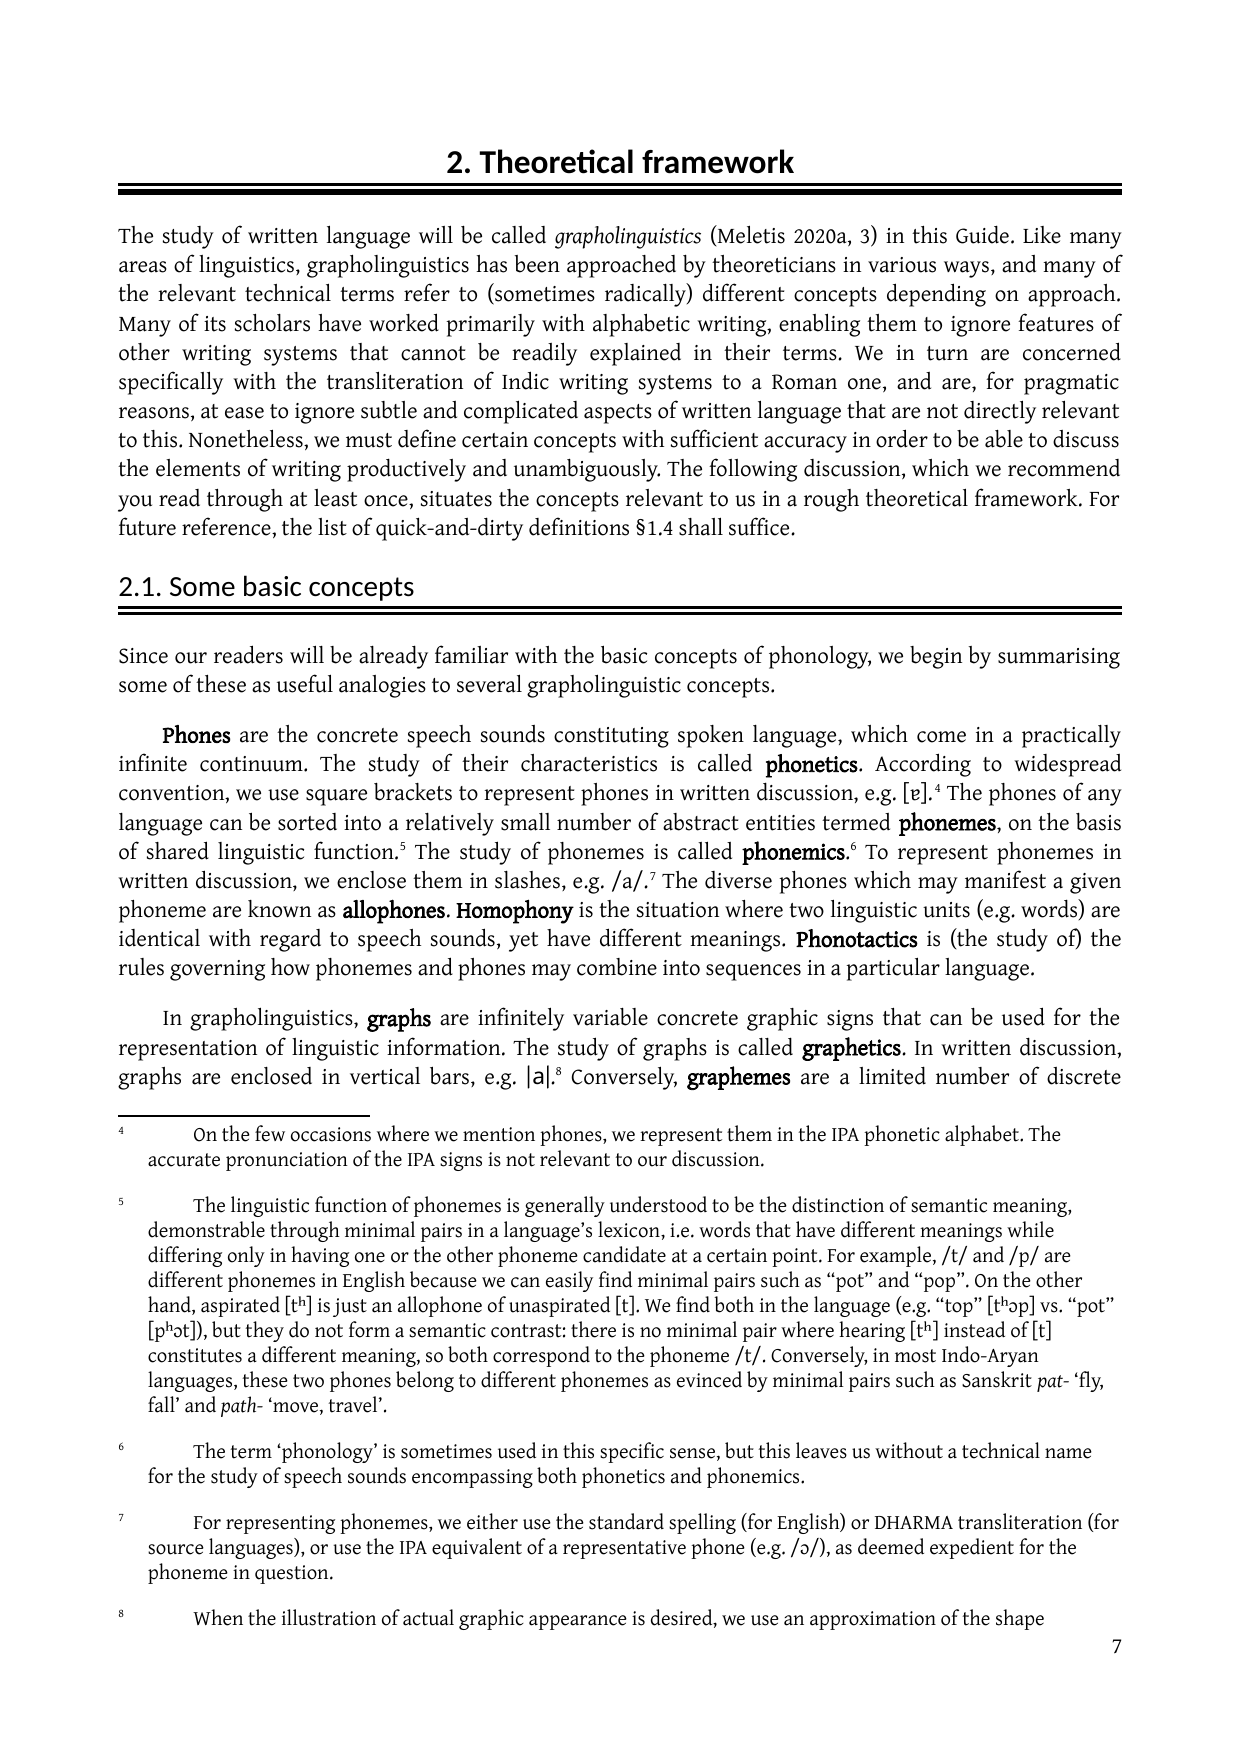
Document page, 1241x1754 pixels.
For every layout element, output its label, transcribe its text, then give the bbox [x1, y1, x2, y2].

text Phones are the concrete speech sounds constituting spoken language, which come in a practically infinite continuum. The study of their characteristics is called phonetics. According to widespread convention, we use square brackets to represent phones in written discussion, e.g. [ɐ]. The phones of any language can be sorted into a relatively small number of abstract entities termed phonemes, on the basis of shared linguistic function. The study of phonemes is called phonemics. To represent phonemes in written discussion, we enclose them in slashes, e.g. /a/. The diverse phones which may manifest a given phoneme are known as allophones. Homophony is the situation where two linguistic units (e.g. words) are identical with regard to speech sounds, yet have different meanings. Phonotactics is (the study of) the rules governing how phonemes and phones may combine into sequences in a particular language. [118, 719, 1122, 982]
text The study of written language will be called grapholinguistics (Meletis 2020a, 3) in this Guide. Like many areas of linguistics, grapholinguistics has been approached by theoreticians in various ways, and many of the relevant technical terms refer to (sometimes radically) different concepts depending on approach. Many of its scholars have worked primarily with alphabetic writing, enabling them to ignore features of other writing systems that cannot be readily explained in their terms. We in turn are concerned specifically with the transliteration of Indic writing systems to a Roman one, and are, for pragmatic reasons, at ease to ignore subtle and complicated aspects of written language that are not directly relevant to this. Nonetheless, we must define certain concepts with sufficient accuracy in order to be able to discuss the elements of writing productively and unambiguously. The following discussion, which we recommend you read through at least once, situates the concepts relevant to us in a rough theoretical framework. For future reference, the list of quick-and-dirty definitions §1.4 shall suffice. [118, 220, 1122, 541]
subtitle Theoretical framework [118, 143, 1122, 183]
text In grapholinguistics, graphs are infinitely variable concrete graphic signs that can be used for the representation of linguistic information. The study of graphs is called graphetics. In written discussion, graphs are enclosed in vertical bars, e.g. |a|. Conversely, graphemes are a limited number of discrete abstract entities systematised on the basis of their shared function in representing language. The field of their study is graphemics. In discussion, we enclose graphemes in angle brackets, e.g. <a>. Diverse graphic signs which signify the same linguistic information are known as allographs. Homography is the situation where two graphic entities are visually identical, but have different significations. Graphotactics is (the study of) the rules governing how graphemes and graphs may combine into sequences in a particular language. [118, 1002, 1122, 1090]
subtitle Some basic concepts [118, 566, 1122, 606]
text Since our readers will be already familiar with the basic concepts of phonology, we begin by summarising some of these as useful analogies to several grapholinguistic concepts. [118, 640, 1122, 698]
